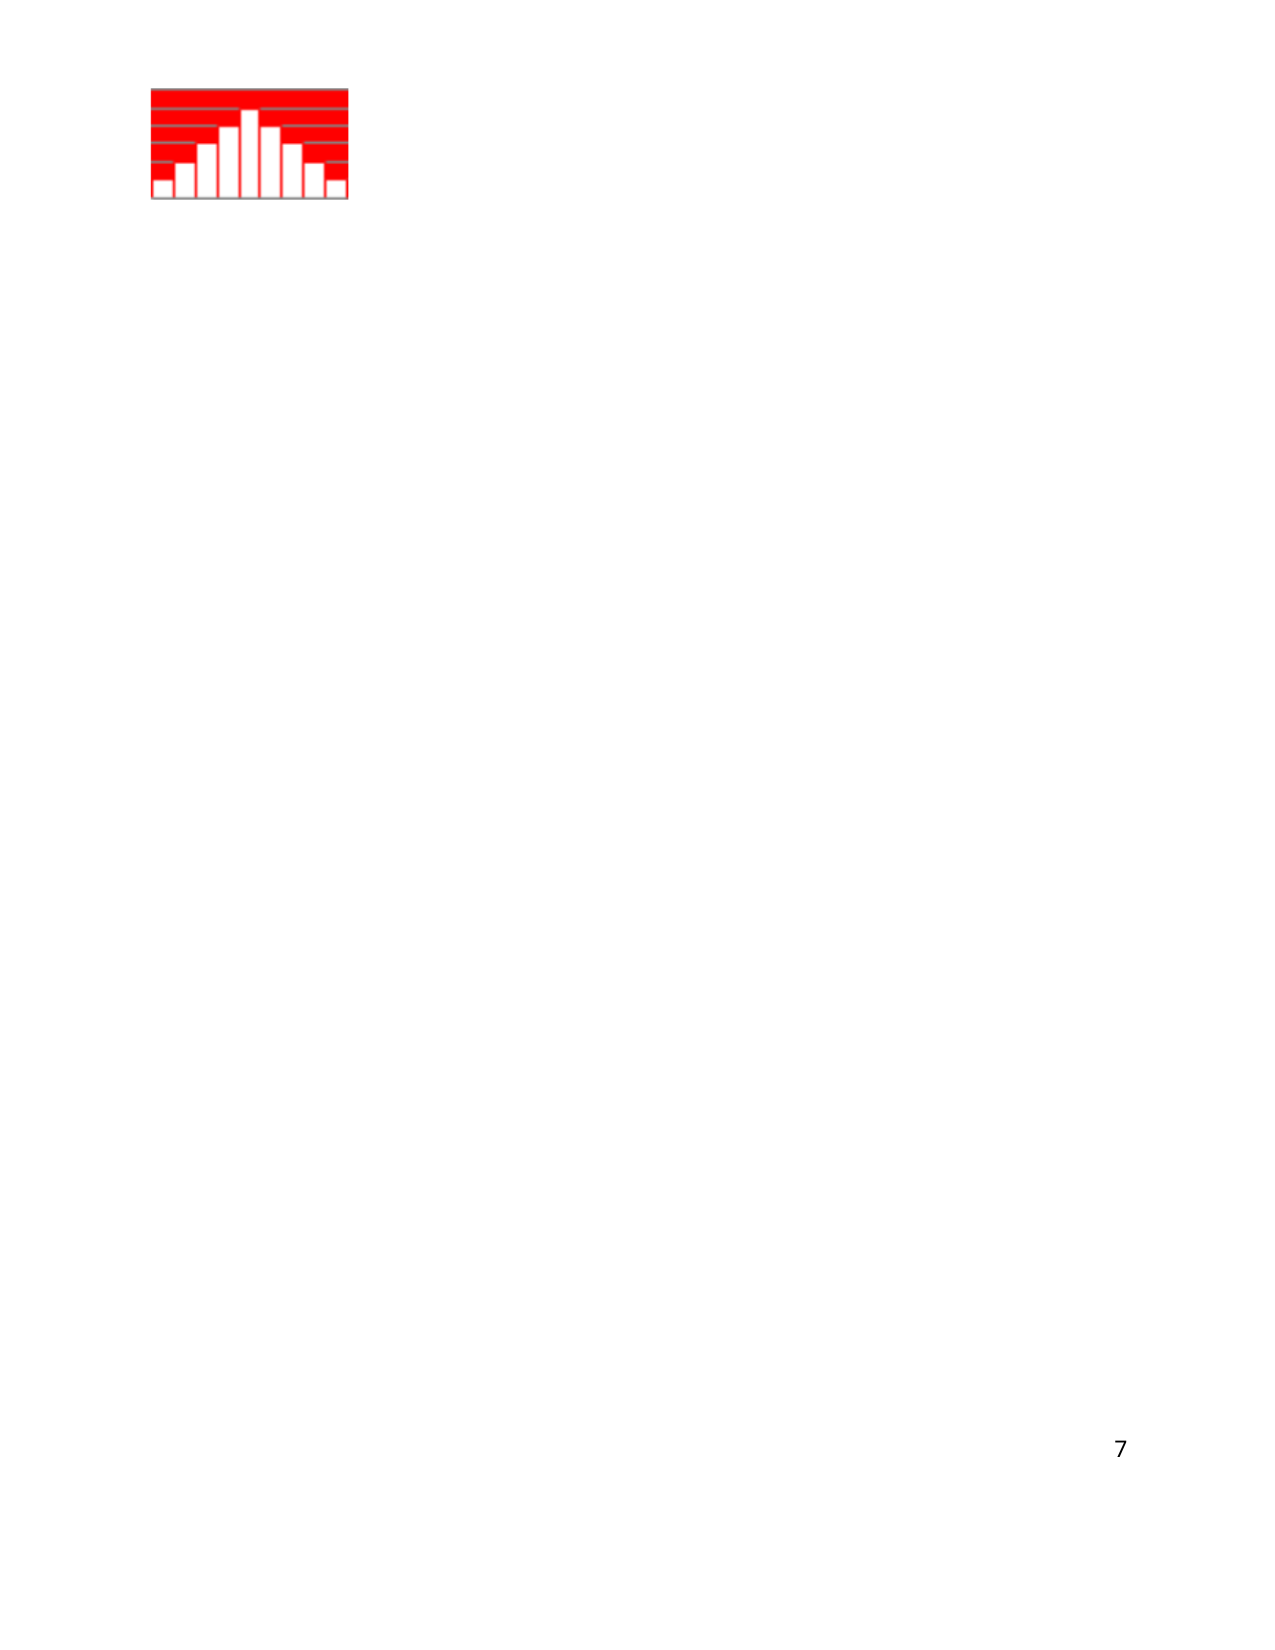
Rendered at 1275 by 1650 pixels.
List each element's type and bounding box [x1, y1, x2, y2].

picture [147, 87, 354, 204]
